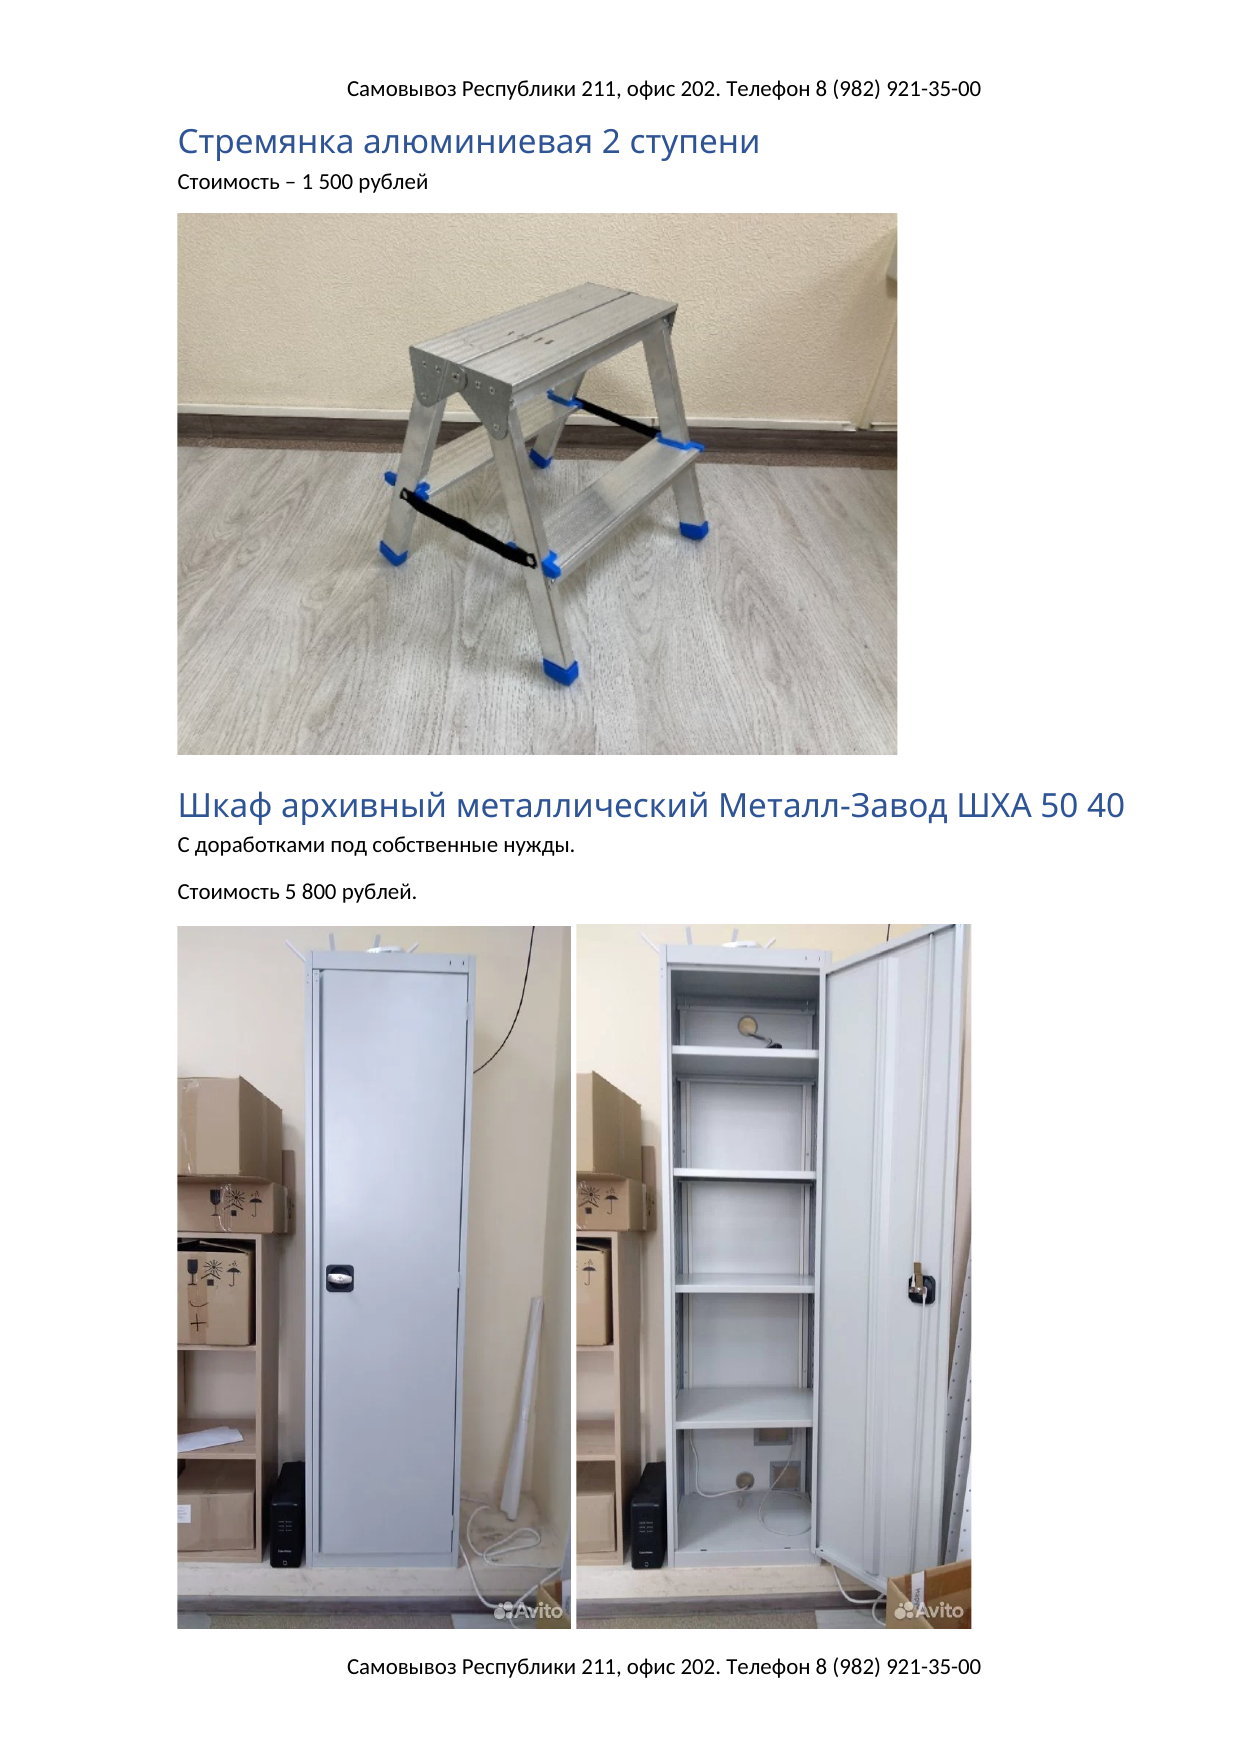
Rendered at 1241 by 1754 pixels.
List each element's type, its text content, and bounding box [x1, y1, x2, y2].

subtitle Стремянка алюминиевая 2 ступени [177, 118, 1152, 163]
picture [177, 213, 898, 755]
text Стоимость – 1 500 рублей [177, 167, 1152, 195]
text Стоимость 5 800 рублей. [177, 877, 1152, 905]
picture [576, 924, 972, 1629]
text С доработками под собственные нужды. [177, 830, 1152, 858]
subtitle Шкаф архивный металлический Металл-Завод ШХА 50 40 [177, 781, 1152, 827]
picture [177, 926, 571, 1629]
